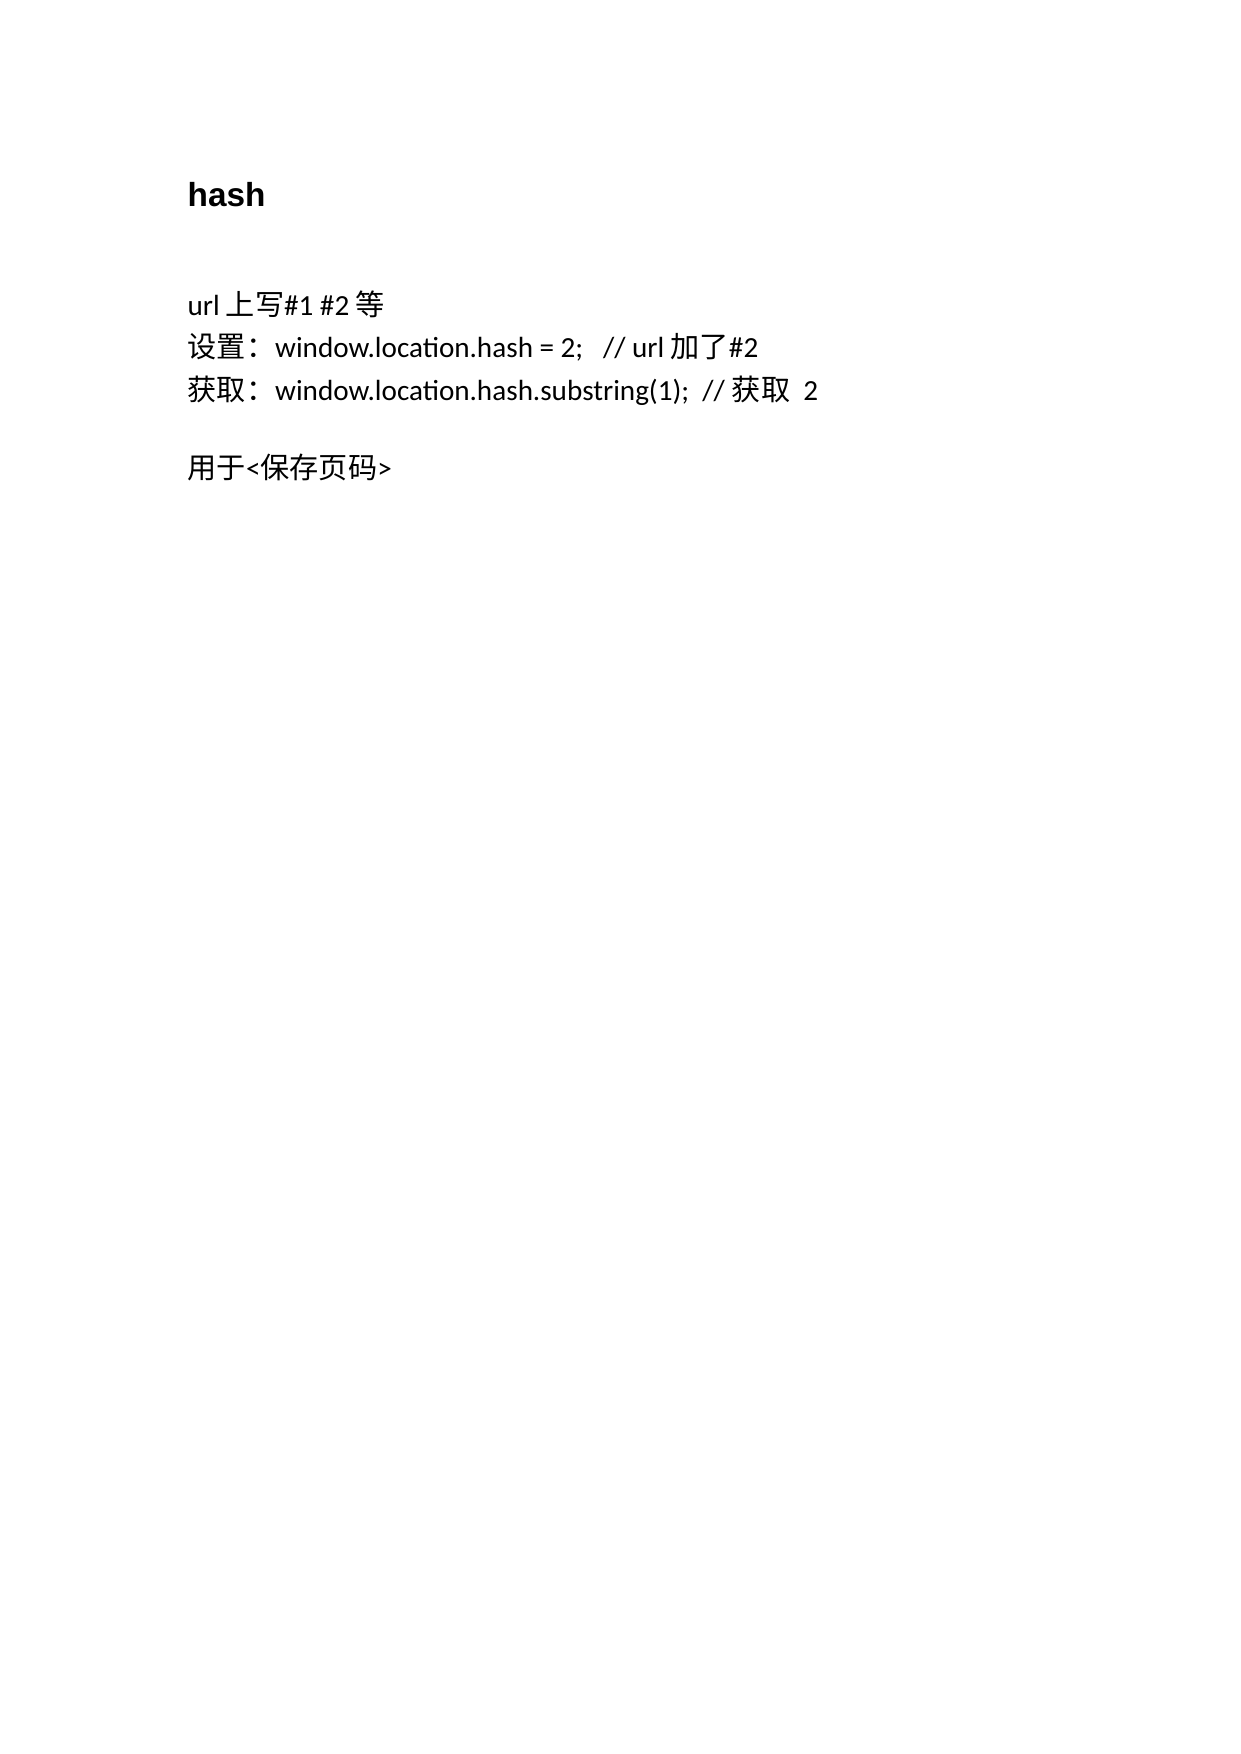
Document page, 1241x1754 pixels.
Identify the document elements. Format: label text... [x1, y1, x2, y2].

text 获取：window.location.hash.substring(1); // 获取 2 [187, 366, 1053, 408]
text 用于<保存页码> [187, 444, 1053, 486]
subtitle hash [187, 162, 1053, 227]
text url上写#1 #2等 [187, 282, 1053, 324]
text 设置：window.location.hash = 2; // url加了#2 [187, 324, 1053, 366]
